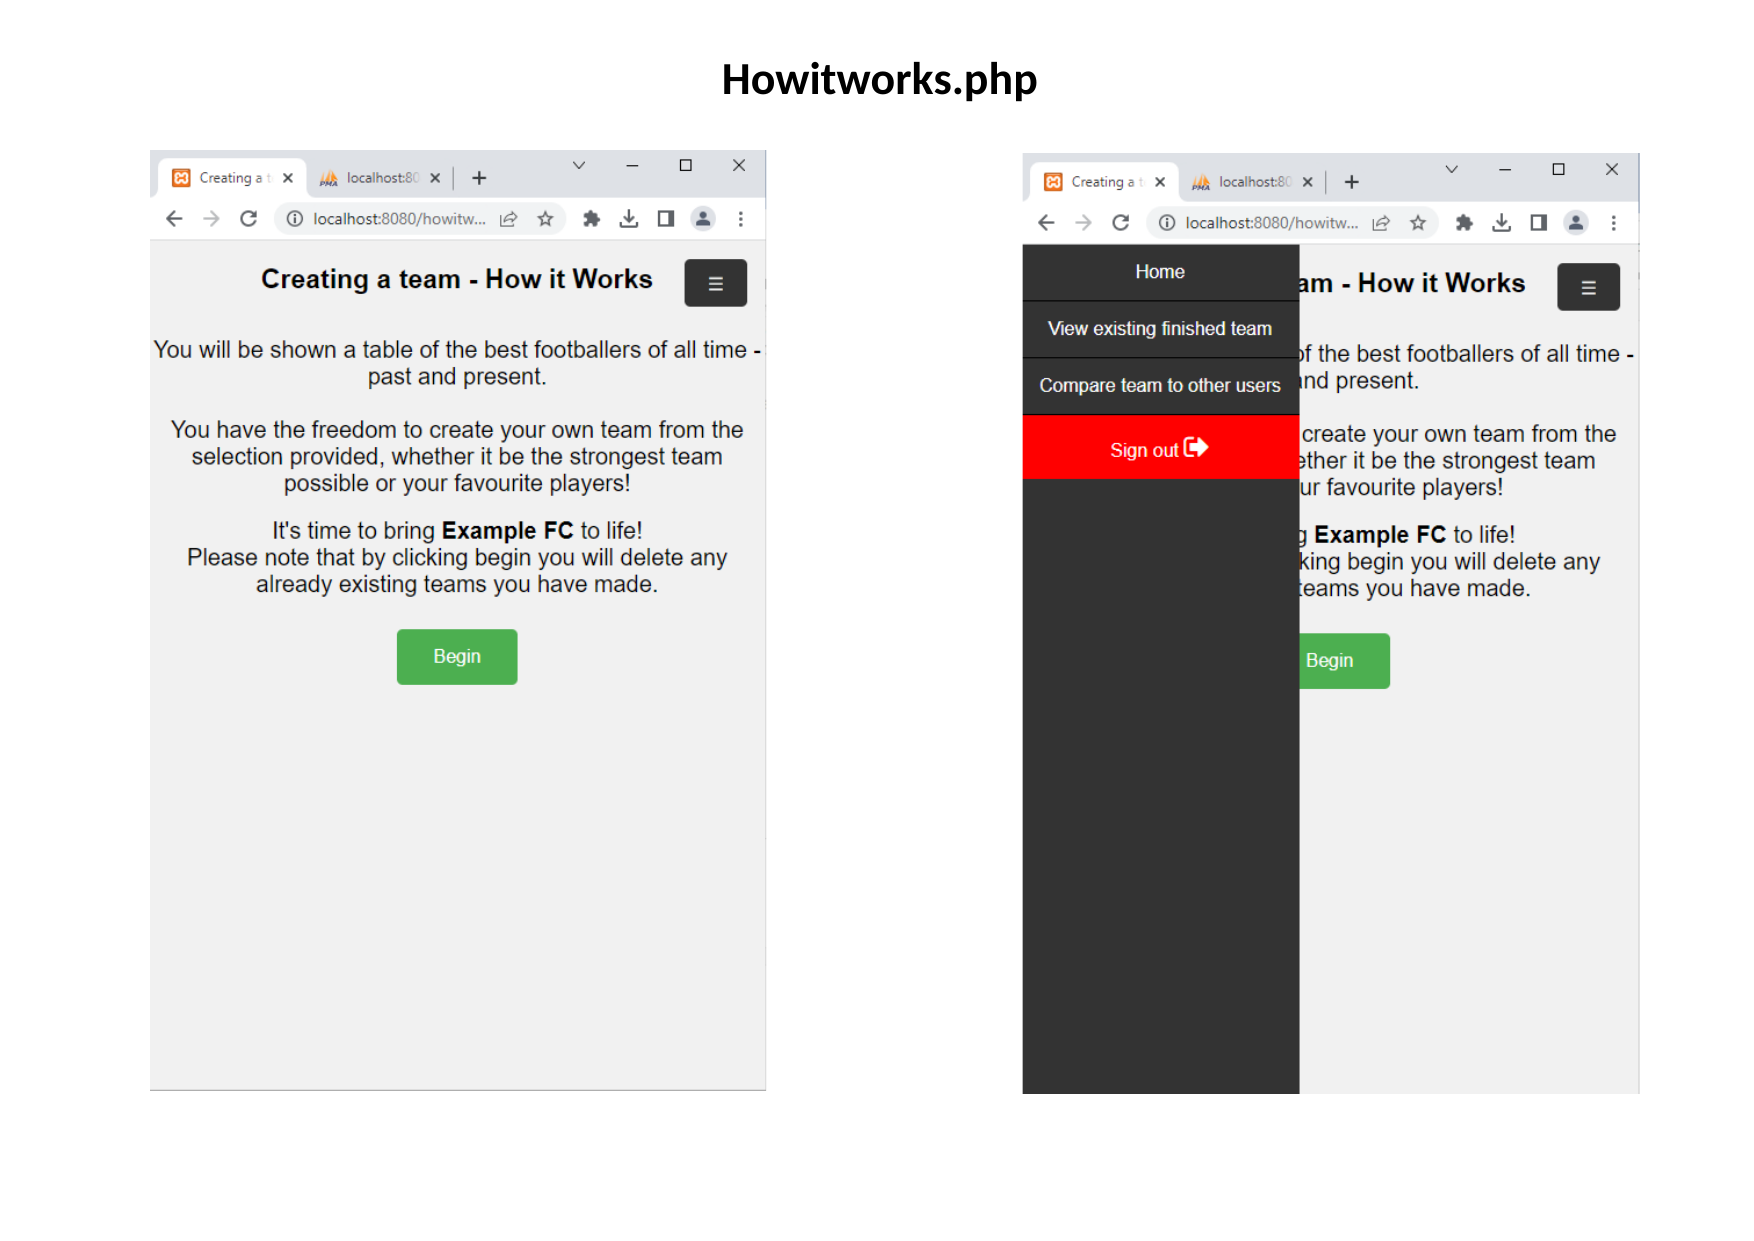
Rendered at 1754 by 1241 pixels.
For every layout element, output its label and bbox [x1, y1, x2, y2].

picture [1022, 153, 1640, 1094]
picture [150, 150, 767, 1091]
